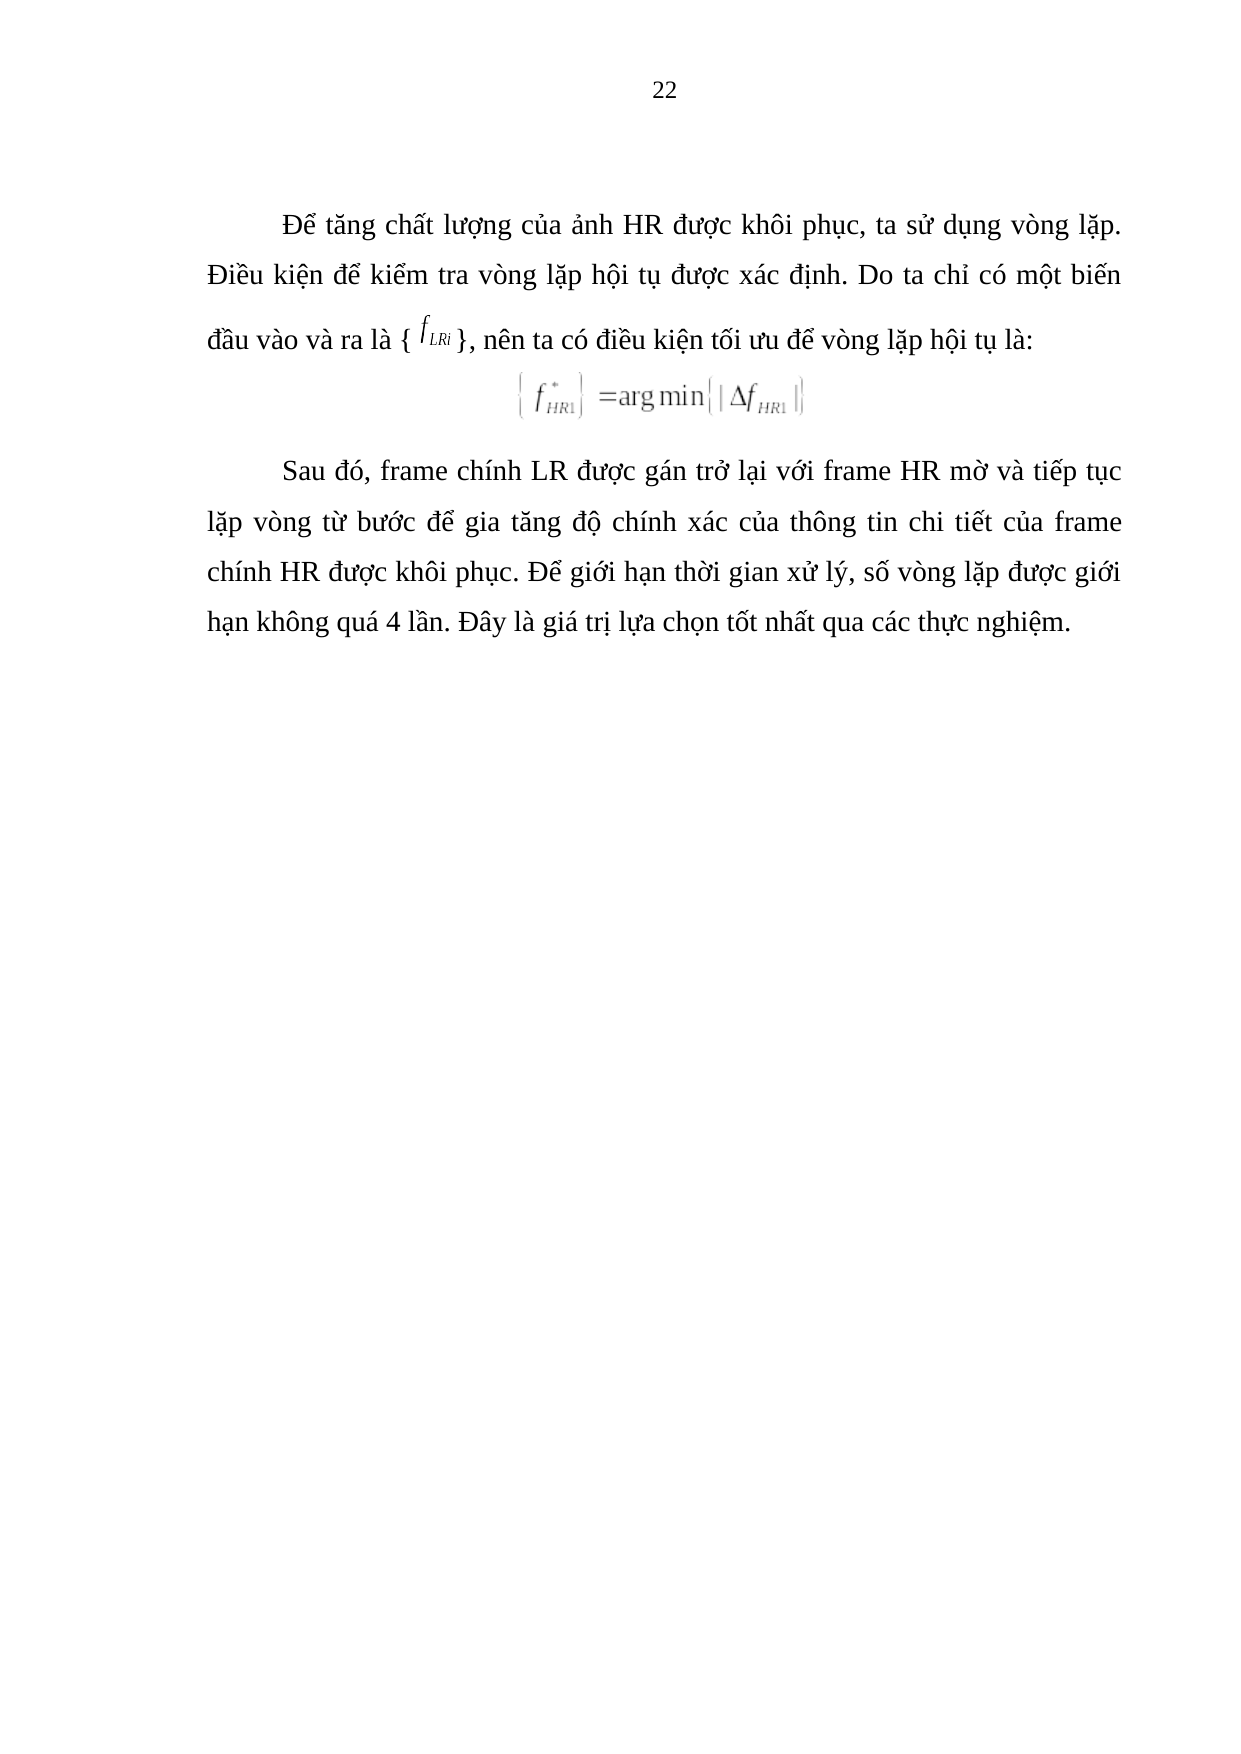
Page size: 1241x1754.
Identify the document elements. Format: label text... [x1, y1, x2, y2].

text Sau đó, frame chính LR được gán trở lại với frame HR mờ và tiếp tục lặp vòng từ bước để gia tăng độ chính xác của thông tin chi tiết của frame chính HR được khôi phục. Để giới hạn thời gian xử lý, số vòng lặp được giới hạn không quá 4 lần. Đây là giá trị lựa chọn tốt nhất qua các thực nghiệm. [207, 453, 1122, 638]
text Để tăng chất lượng của ảnh HR được khôi phục, ta sử dụng vòng lặp. Điều kiện để kiểm tra vòng lặp hội tụ được xác định. Do ta chỉ có một biến đầu vào và ra là {}, nên ta có điều kiện tối ưu để vòng lặp hội tụ là: [207, 207, 1122, 355]
